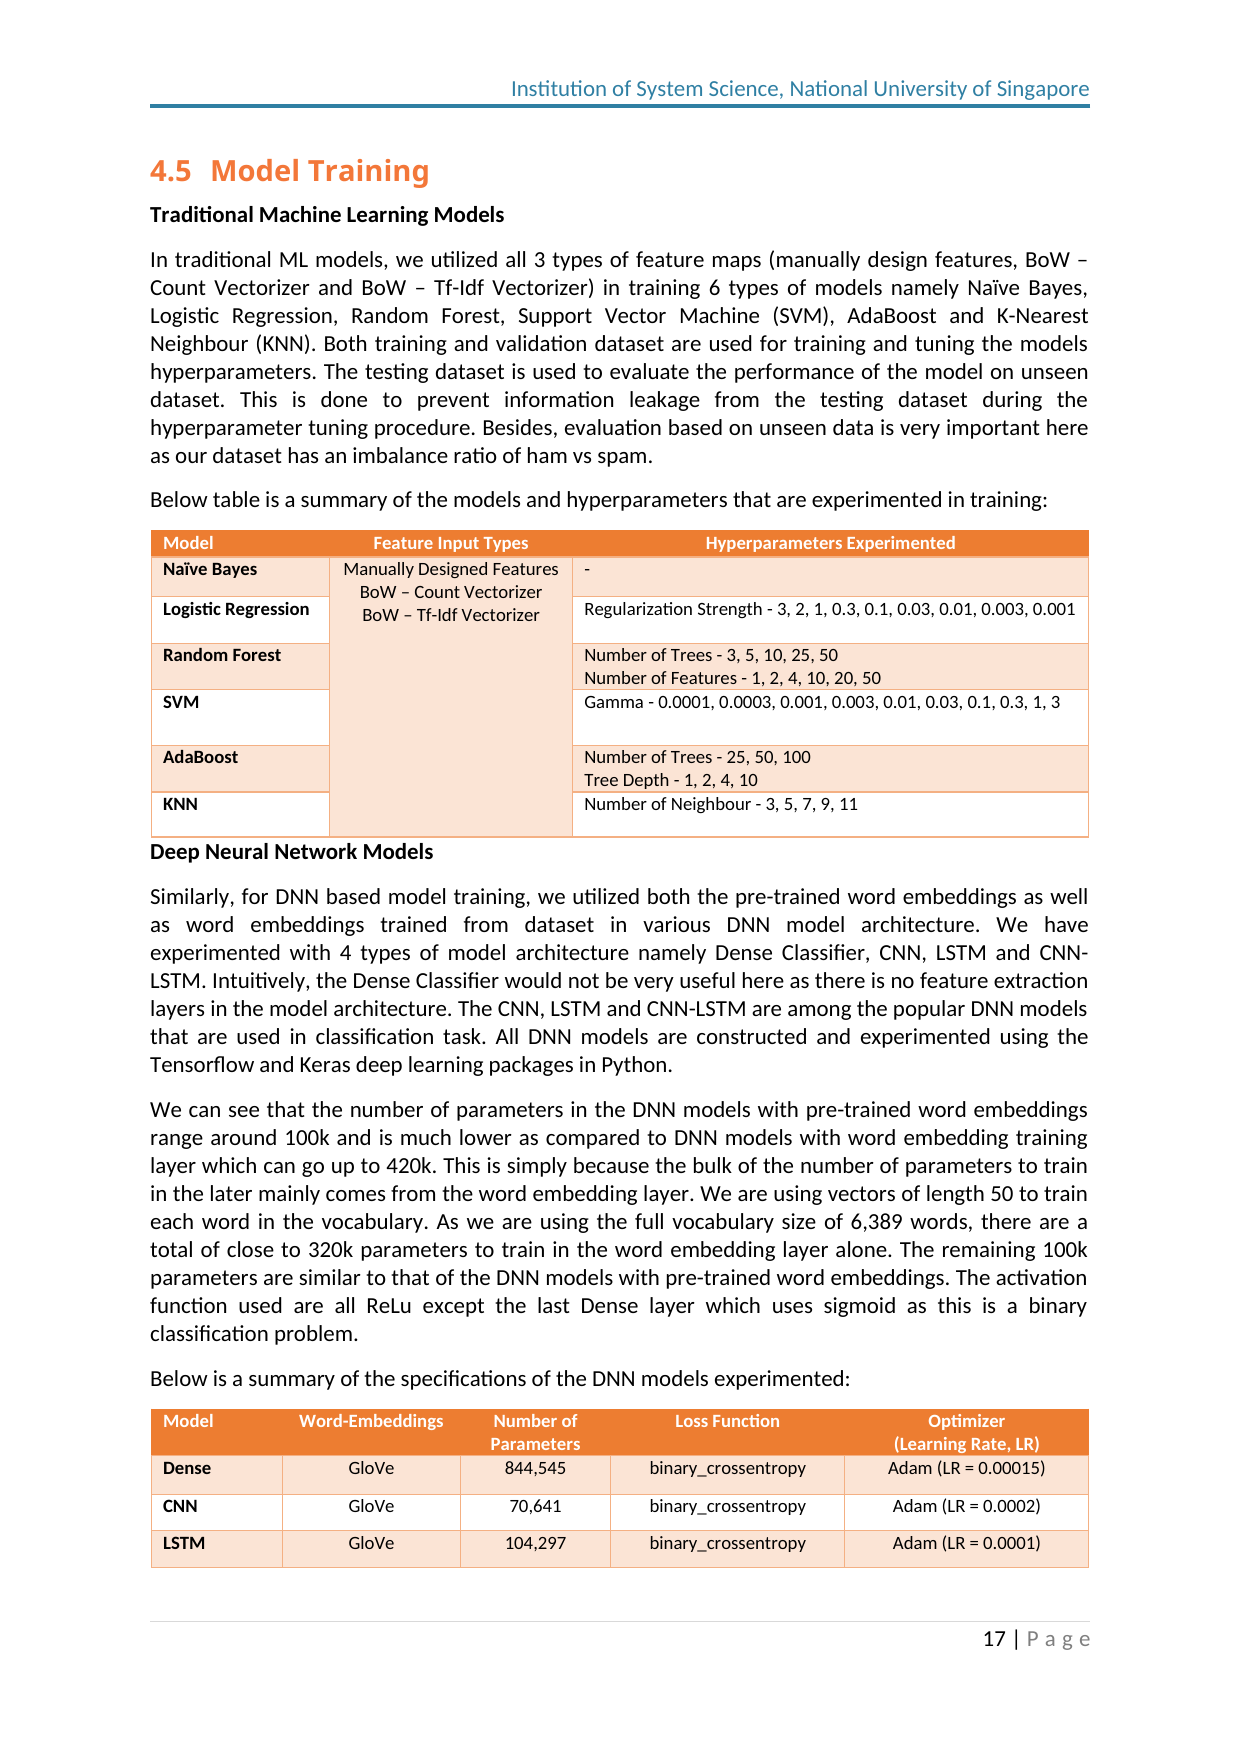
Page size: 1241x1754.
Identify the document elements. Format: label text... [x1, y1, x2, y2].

table_cell - [573, 558, 1088, 596]
table_cell 844,545 [461, 1456, 610, 1494]
text Below is a summary of the specifications of the DNN models experimented: [150, 1364, 1090, 1392]
table_cell Manually Designed Features BoW – Count Vectorizer BoW – Tf-Idf Vectorizer [330, 558, 572, 836]
table_cell KNN [152, 793, 329, 836]
table_cell binary_crossentropy [611, 1531, 844, 1567]
table_cell Naïve Bayes [152, 558, 329, 596]
table_cell LSTM [152, 1531, 282, 1567]
table_cell CNN [152, 1495, 282, 1530]
text Deep Neural Network Models [150, 837, 1090, 865]
table_header Model [152, 1410, 282, 1455]
text Similarly, for DNN based model training, we utilized both the pre-trained word embeddings as well as word embeddings trained from dataset in various DNN model architecture. We have experimented with 4 types of model architecture namely Dense Classifier, CNN, LSTM and CNN-LSTM. Intuitively, the Dense Classifier would not be very useful here as there is no feature extraction layers in the model architecture. The CNN, LSTM and CNN-LSTM are among the popular DNN models that are used in classification task. All DNN models are constructed and experimented using the Tensorflow and Keras deep learning packages in Python. [150, 882, 1090, 1078]
table_header Optimizer (Learning Rate, LR) [845, 1410, 1088, 1455]
table_cell Regularization Strength - 3, 2, 1, 0.3, 0.1, 0.03, 0.01, 0.003, 0.001 [573, 597, 1088, 642]
table_cell GloVe [283, 1456, 460, 1494]
text Below table is a summary of the models and hyperparameters that are experimented in training: [150, 486, 1090, 514]
text Traditional Machine Learning Models [150, 200, 1090, 228]
table_header Number of Parameters [461, 1410, 610, 1455]
table_cell Number of Trees - 25, 50, 100 Tree Depth - 1, 2, 4, 10 [573, 746, 1088, 791]
table_cell 70,641 [461, 1495, 610, 1530]
table_cell Gamma - 0.0001, 0.0003, 0.001, 0.003, 0.01, 0.03, 0.1, 0.3, 1, 3 [573, 690, 1088, 744]
table_header Loss Function [611, 1410, 844, 1455]
table_cell 104,297 [461, 1531, 610, 1567]
table_cell Adam (LR = 0.0001) [845, 1531, 1088, 1567]
table_header Hyperparameters Experimented [573, 531, 1088, 556]
table_cell AdaBoost [152, 746, 329, 791]
table_cell Dense [152, 1456, 282, 1494]
table_cell Number of Trees - 3, 5, 10, 25, 50 Number of Features - 1, 2, 4, 10, 20, 50 [573, 644, 1088, 689]
table_cell Adam (LR = 0.0002) [845, 1495, 1088, 1530]
table_cell Adam (LR = 0.00015) [845, 1456, 1088, 1494]
table_cell GloVe [283, 1495, 460, 1530]
text In traditional ML models, we utilized all 3 types of feature maps (manually design features, BoW – Count Vectorizer and BoW – Tf-Idf Vectorizer) in training 6 types of models namely Naïve Bayes, Logistic Regression, Random Forest, Support Vector Machine (SVM), AdaBoost and K-Nearest Neighbour (KNN). Both training and validation dataset are used for training and tuning the models hyperparameters. The testing dataset is used to evaluate the performance of the model on unseen dataset. This is done to prevent information leakage from the testing dataset during the hyperparameter tuning procedure. Besides, evaluation based on unseen data is very important here as our dataset has an imbalance ratio of ham vs spam. [150, 245, 1090, 469]
table_header Model [152, 531, 329, 556]
text We can see that the number of parameters in the DNN models with pre-trained word embeddings range around 100k and is much lower as compared to DNN models with word embedding training layer which can go up to 420k. This is simply because the bulk of the number of parameters to train in the later mainly comes from the word embedding layer. We are using vectors of length 50 to train each word in the vocabulary. As we are using the full vocabulary size of 6,389 words, there are a total of close to 320k parameters to train in the word embedding layer alone. The remaining 100k parameters are similar to that of the DNN models with pre-trained word embeddings. The activation function used are all ReLu except the last Dense layer which uses sigmoid as this is a binary classification problem. [150, 1095, 1090, 1347]
table_cell Logistic Regression [152, 597, 329, 642]
table_cell Random Forest [152, 644, 329, 689]
table_cell binary_crossentropy [611, 1495, 844, 1530]
table_cell Number of Neighbour - 3, 5, 7, 9, 11 [573, 793, 1088, 836]
table_cell GloVe [283, 1531, 460, 1567]
table_header Feature Input Types [330, 531, 572, 556]
table_cell SVM [152, 690, 329, 744]
table_header Word-Embeddings [283, 1410, 460, 1455]
table_cell binary_crossentropy [611, 1456, 844, 1494]
subtitle Model Training [150, 150, 1090, 190]
